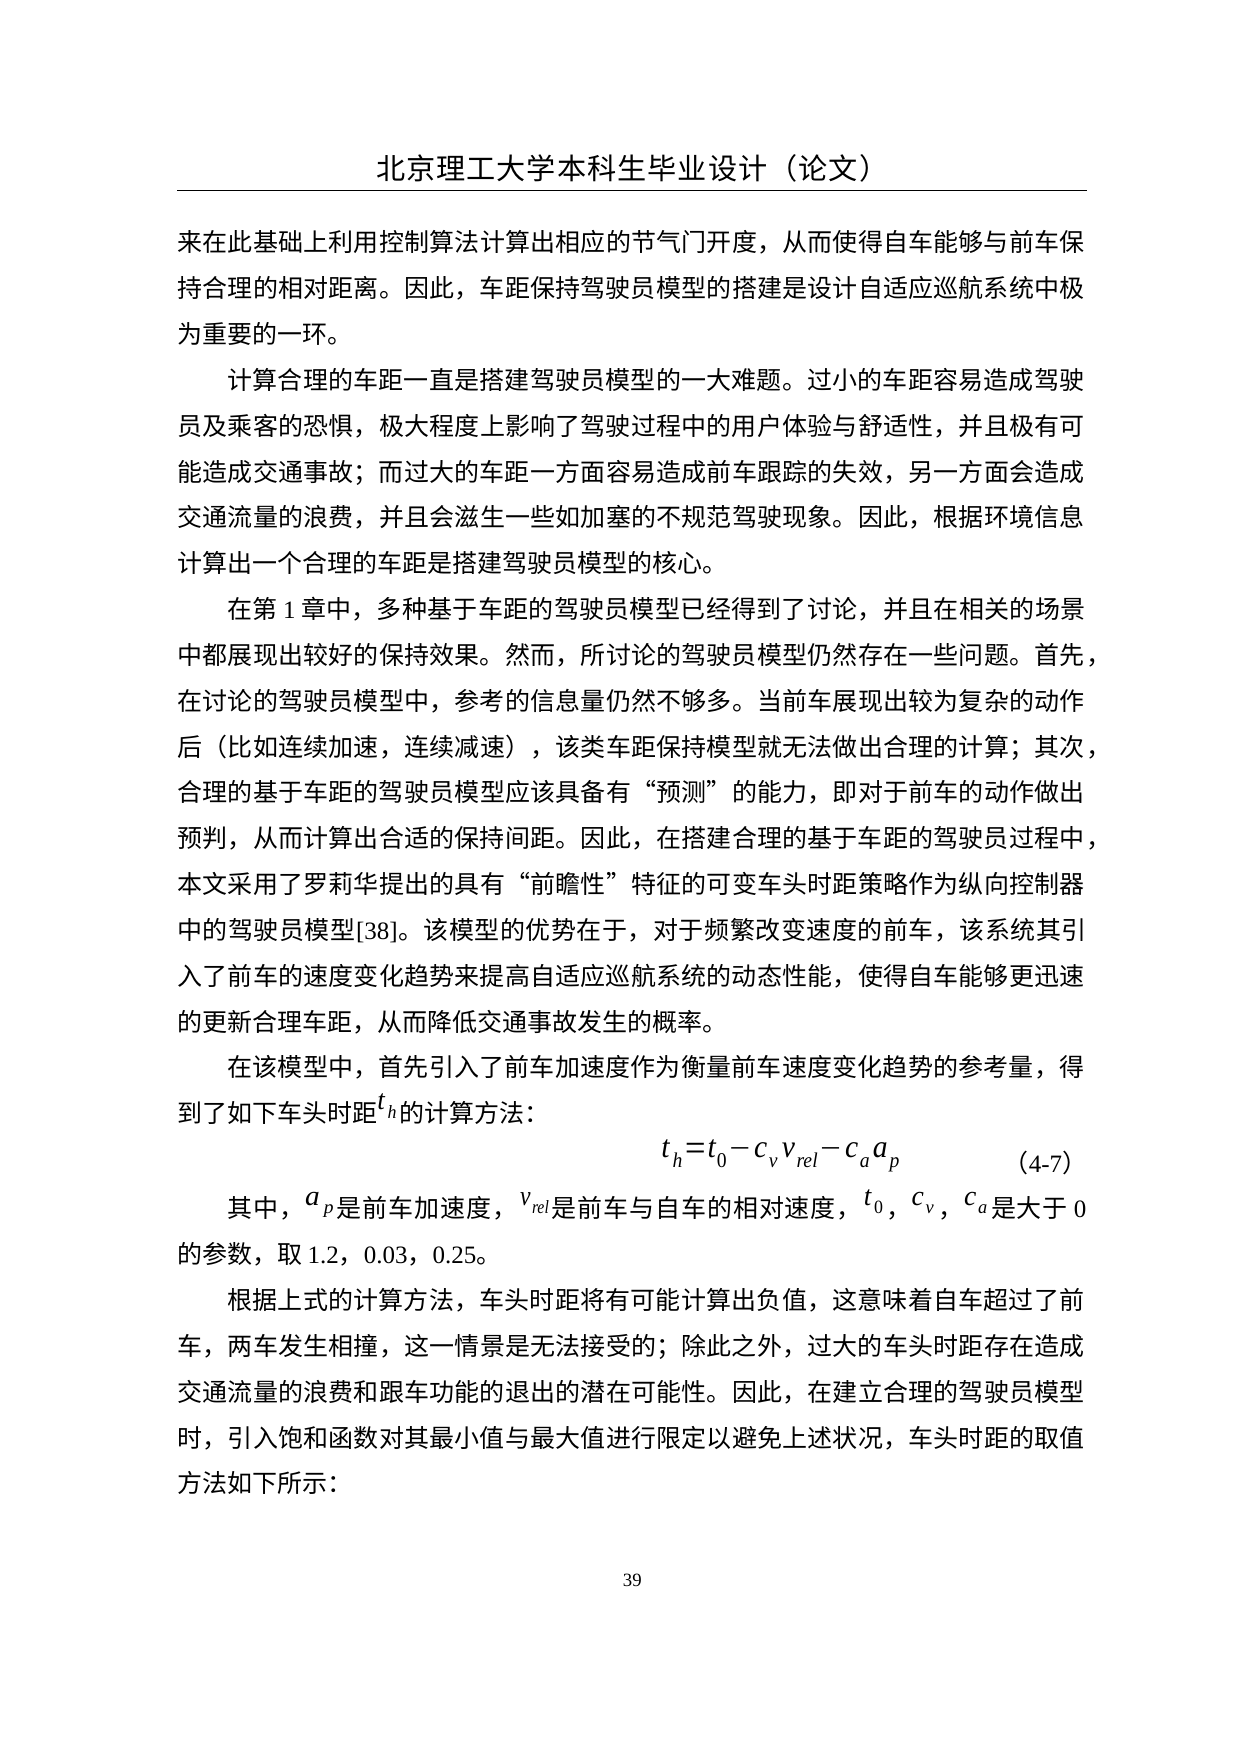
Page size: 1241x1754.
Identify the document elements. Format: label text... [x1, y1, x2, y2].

text （4-7） [177, 1130, 1087, 1179]
text 在第1章中，多种基于车距的驾驶员模型已经得到了讨论，并且在相关的场景中都展现出较好的保持效果。然而，所讨论的驾驶员模型仍然存在一些问题。首先，在讨论的驾驶员模型中，参考的信息量仍然不够多。当前车展现出较为复杂的动作后（比如连续加速，连续减速），该类车距保持模型就无法做出合理的计算；其次，合理的基于车距的驾驶员模型应该具备有“预测”的能力，即对于前车的动作做出预判，从而计算出合适的保持间距。因此，在搭建合理的基于车距的驾驶员过程中，本文采用了罗莉华提出的具有“前瞻性”特征的可变车头时距策略作为纵向控制器中的驾驶员模型[38]。该模型的优势在于，对于频繁改变速度的前车，该系统其引入了前车的速度变化趋势来提高自适应巡航系统的动态性能，使得自车能够更迅速的更新合理车距，从而降低交通事故发生的概率。 [177, 580, 1087, 1038]
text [177, 213, 1087, 351]
text 根据上式的计算方法，车头时距将有可能计算出负值，这意味着自车超过了前车，两车发生相撞，这一情景是无法接受的；除此之外，过大的车头时距存在造成交通流量的浪费和跟车功能的退出的潜在可能性。因此，在建立合理的驾驶员模型时，引入饱和函数对其最小值与最大值进行限定以避免上述状况，车头时距的取值方法如下所示： [177, 1271, 1087, 1500]
text 计算合理的车距一直是搭建驾驶员模型的一大难题。过小的车距容易造成驾驶员及乘客的恐惧，极大程度上影响了驾驶过程中的用户体验与舒适性，并且极有可能造成交通事故；而过大的车距一方面容易造成前车跟踪的失效，另一方面会造成交通流量的浪费，并且会滋生一些如加塞的不规范驾驶现象。因此，根据环境信息计算出一个合理的车距是搭建驾驶员模型的核心。 [177, 351, 1087, 580]
text 其中，是前车加速度，是前车与自车的相对速度，，，是大于0的参数，取1.2，0.03，0.25。 [177, 1179, 1087, 1271]
text 在该模型中，首先引入了前车加速度作为衡量前车速度变化趋势的参考量，得到了如下车头时距的计算方法： [177, 1038, 1087, 1130]
